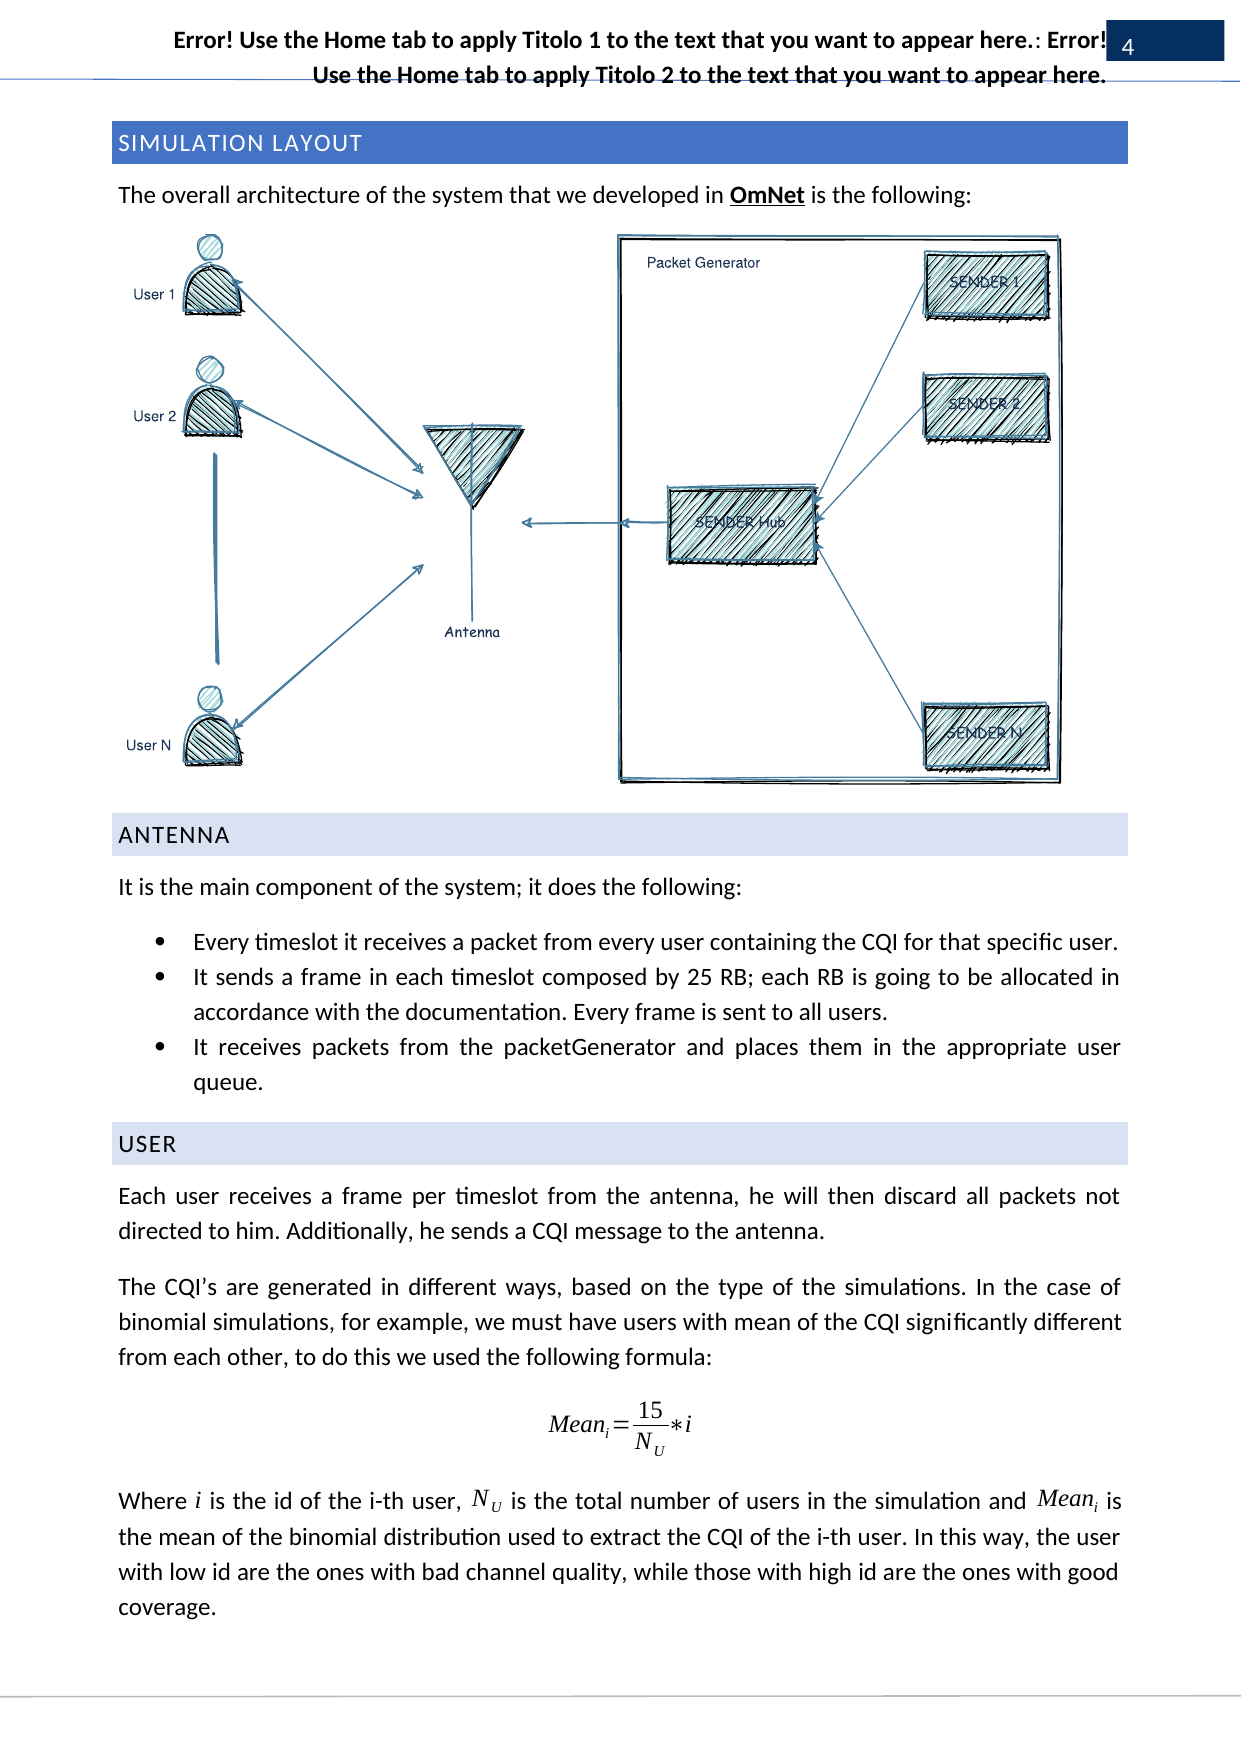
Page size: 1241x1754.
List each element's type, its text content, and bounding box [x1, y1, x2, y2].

list It receives packets from the packetGenerator and places them in the appropriate user queue. [156, 1031, 1122, 1097]
subtitle Simulation layout [118, 127, 1122, 158]
list It sends a frame in each timeslot composed by 25 RB; each RB is going to be allocated in accordance with the documentation. Every frame is sent to all users. [156, 961, 1122, 1027]
text Each user receives a frame per timeslot from the antenna, he will then discard all packets not directed to him. Additionally, he sends a CQI message to the antenna. [118, 1180, 1122, 1246]
text Where is the id of the i-th user, is the total number of users in the simulation and is the mean of the binomial distribution used to extract the CQI of the i-th user. In this way, the user with low id are the ones with bad channel quality, while those with high id are the ones with good coverage. [118, 1485, 1122, 1621]
list Every timeslot it receives a packet from every user containing the CQI for that specific user. [156, 926, 1122, 957]
text The overall architecture of the system that we developed in OmNet is the following: [118, 179, 1122, 209]
text It is the main component of the system; it does the following: [118, 871, 1122, 901]
subtitle Antenna [118, 819, 1122, 849]
text The CQI’s are generated in different ways, based on the type of the simulations. In the case of binomial simulations, for example, we must have users with mean of the CQI significantly different from each other, to do this we used the following formula: [118, 1271, 1122, 1372]
subtitle User [118, 1129, 1122, 1159]
